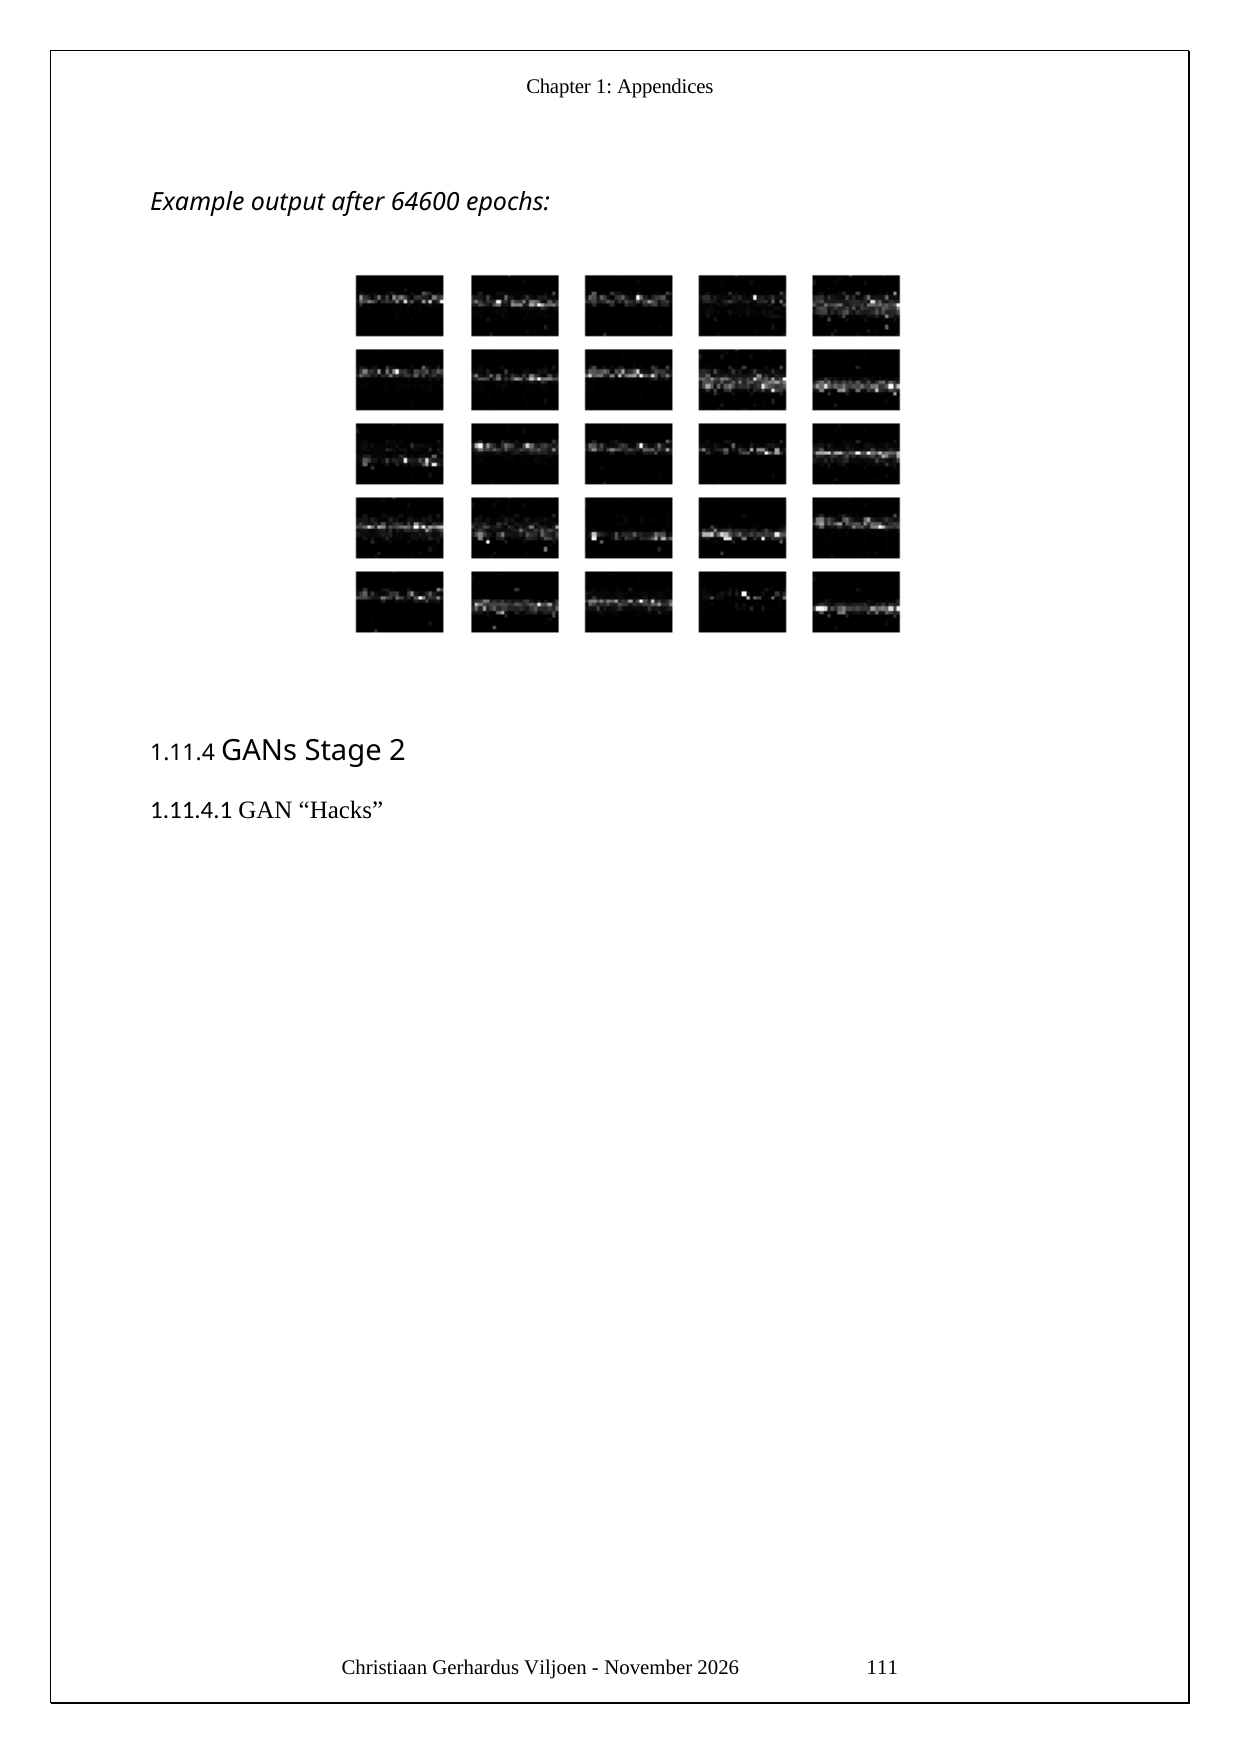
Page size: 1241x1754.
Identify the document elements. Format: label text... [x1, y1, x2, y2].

text Example output after 64600 epochs: [150, 184, 1089, 218]
subtitle GAN “Hacks” [150, 794, 1089, 824]
picture [264, 218, 976, 692]
subtitle GANs Stage 2 [150, 729, 1089, 769]
